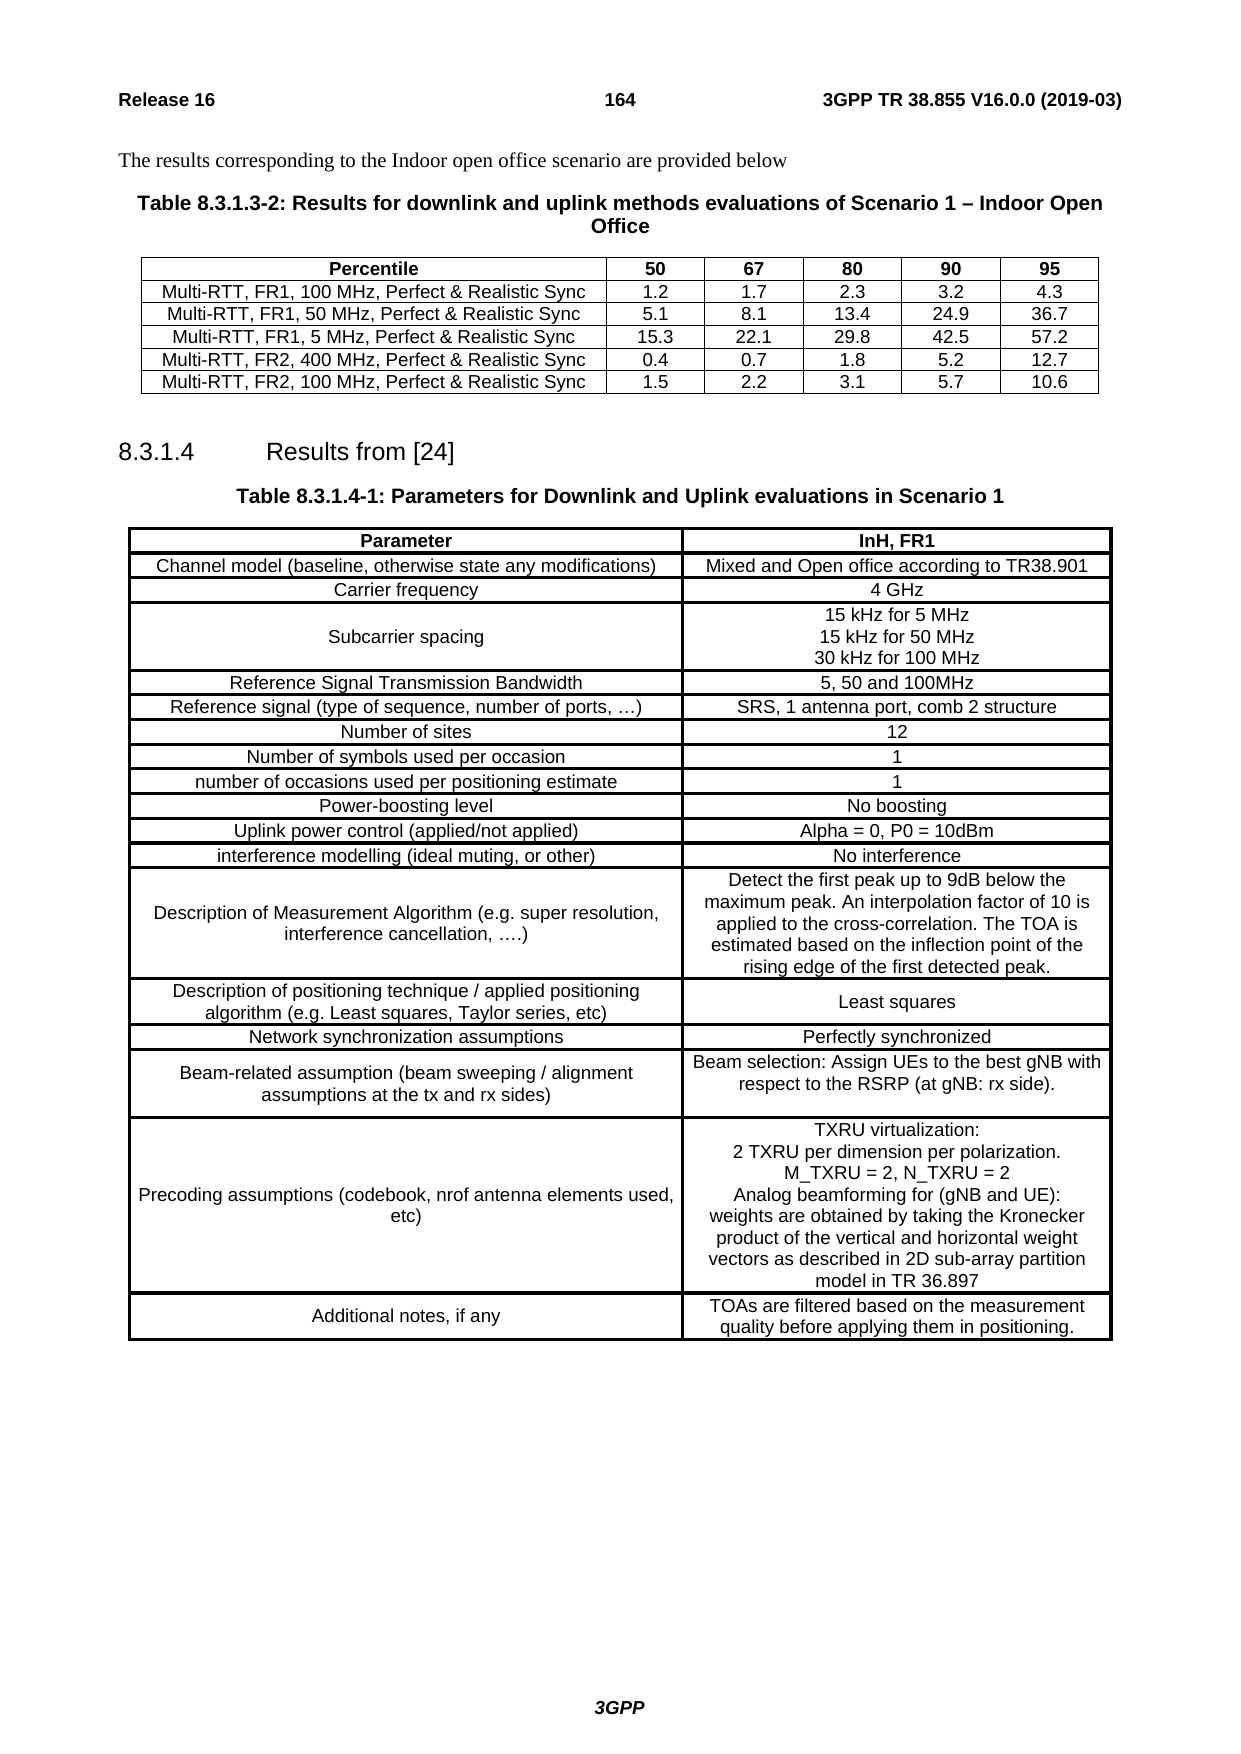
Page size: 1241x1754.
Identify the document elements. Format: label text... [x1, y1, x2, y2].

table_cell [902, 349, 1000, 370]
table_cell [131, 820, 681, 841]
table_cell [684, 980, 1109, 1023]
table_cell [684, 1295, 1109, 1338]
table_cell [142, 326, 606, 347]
text Table 8.3.1.3-2: Results for downlink and uplink methods evaluations of Scenario 1 – Indoor Open Office [118, 190, 1122, 238]
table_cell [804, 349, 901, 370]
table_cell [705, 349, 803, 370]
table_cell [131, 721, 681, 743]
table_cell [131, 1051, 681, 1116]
subtitle 8.3.1.4 Results from [24] [118, 436, 1122, 465]
text Table 8.3.1.4-1: Parameters for Downlink and Uplink evaluations in Scenario 1 [118, 484, 1122, 508]
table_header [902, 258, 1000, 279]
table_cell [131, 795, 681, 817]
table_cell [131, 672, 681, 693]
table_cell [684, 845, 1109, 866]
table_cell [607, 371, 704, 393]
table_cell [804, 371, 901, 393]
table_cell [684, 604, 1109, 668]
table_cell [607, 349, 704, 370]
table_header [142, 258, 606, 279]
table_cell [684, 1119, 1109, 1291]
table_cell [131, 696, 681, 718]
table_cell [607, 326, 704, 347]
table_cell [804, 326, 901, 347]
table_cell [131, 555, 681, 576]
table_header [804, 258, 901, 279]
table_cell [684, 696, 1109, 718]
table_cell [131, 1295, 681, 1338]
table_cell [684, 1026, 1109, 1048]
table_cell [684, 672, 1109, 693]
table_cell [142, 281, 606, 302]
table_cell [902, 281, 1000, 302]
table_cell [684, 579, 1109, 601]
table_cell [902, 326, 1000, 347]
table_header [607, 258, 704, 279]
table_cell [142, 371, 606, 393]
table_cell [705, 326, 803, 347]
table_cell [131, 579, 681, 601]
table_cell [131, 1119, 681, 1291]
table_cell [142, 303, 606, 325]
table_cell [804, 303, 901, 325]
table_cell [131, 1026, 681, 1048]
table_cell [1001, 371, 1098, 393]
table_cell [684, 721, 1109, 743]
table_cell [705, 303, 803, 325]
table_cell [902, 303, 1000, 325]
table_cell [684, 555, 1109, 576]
text The results corresponding to the Indoor open office scenario are provided below [118, 147, 1122, 172]
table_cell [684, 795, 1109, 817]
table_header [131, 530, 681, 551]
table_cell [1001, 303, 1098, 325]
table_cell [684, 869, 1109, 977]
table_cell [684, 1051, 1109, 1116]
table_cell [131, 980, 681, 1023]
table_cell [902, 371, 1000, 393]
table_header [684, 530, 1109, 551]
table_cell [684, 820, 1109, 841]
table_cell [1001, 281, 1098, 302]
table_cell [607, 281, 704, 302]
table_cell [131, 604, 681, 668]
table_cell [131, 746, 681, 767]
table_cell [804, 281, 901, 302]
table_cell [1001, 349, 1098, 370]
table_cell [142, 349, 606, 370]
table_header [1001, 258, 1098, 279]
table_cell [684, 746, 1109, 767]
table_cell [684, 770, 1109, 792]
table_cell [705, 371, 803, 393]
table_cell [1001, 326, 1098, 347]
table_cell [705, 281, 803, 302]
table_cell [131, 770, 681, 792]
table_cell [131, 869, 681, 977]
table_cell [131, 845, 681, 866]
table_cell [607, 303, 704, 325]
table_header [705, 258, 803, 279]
